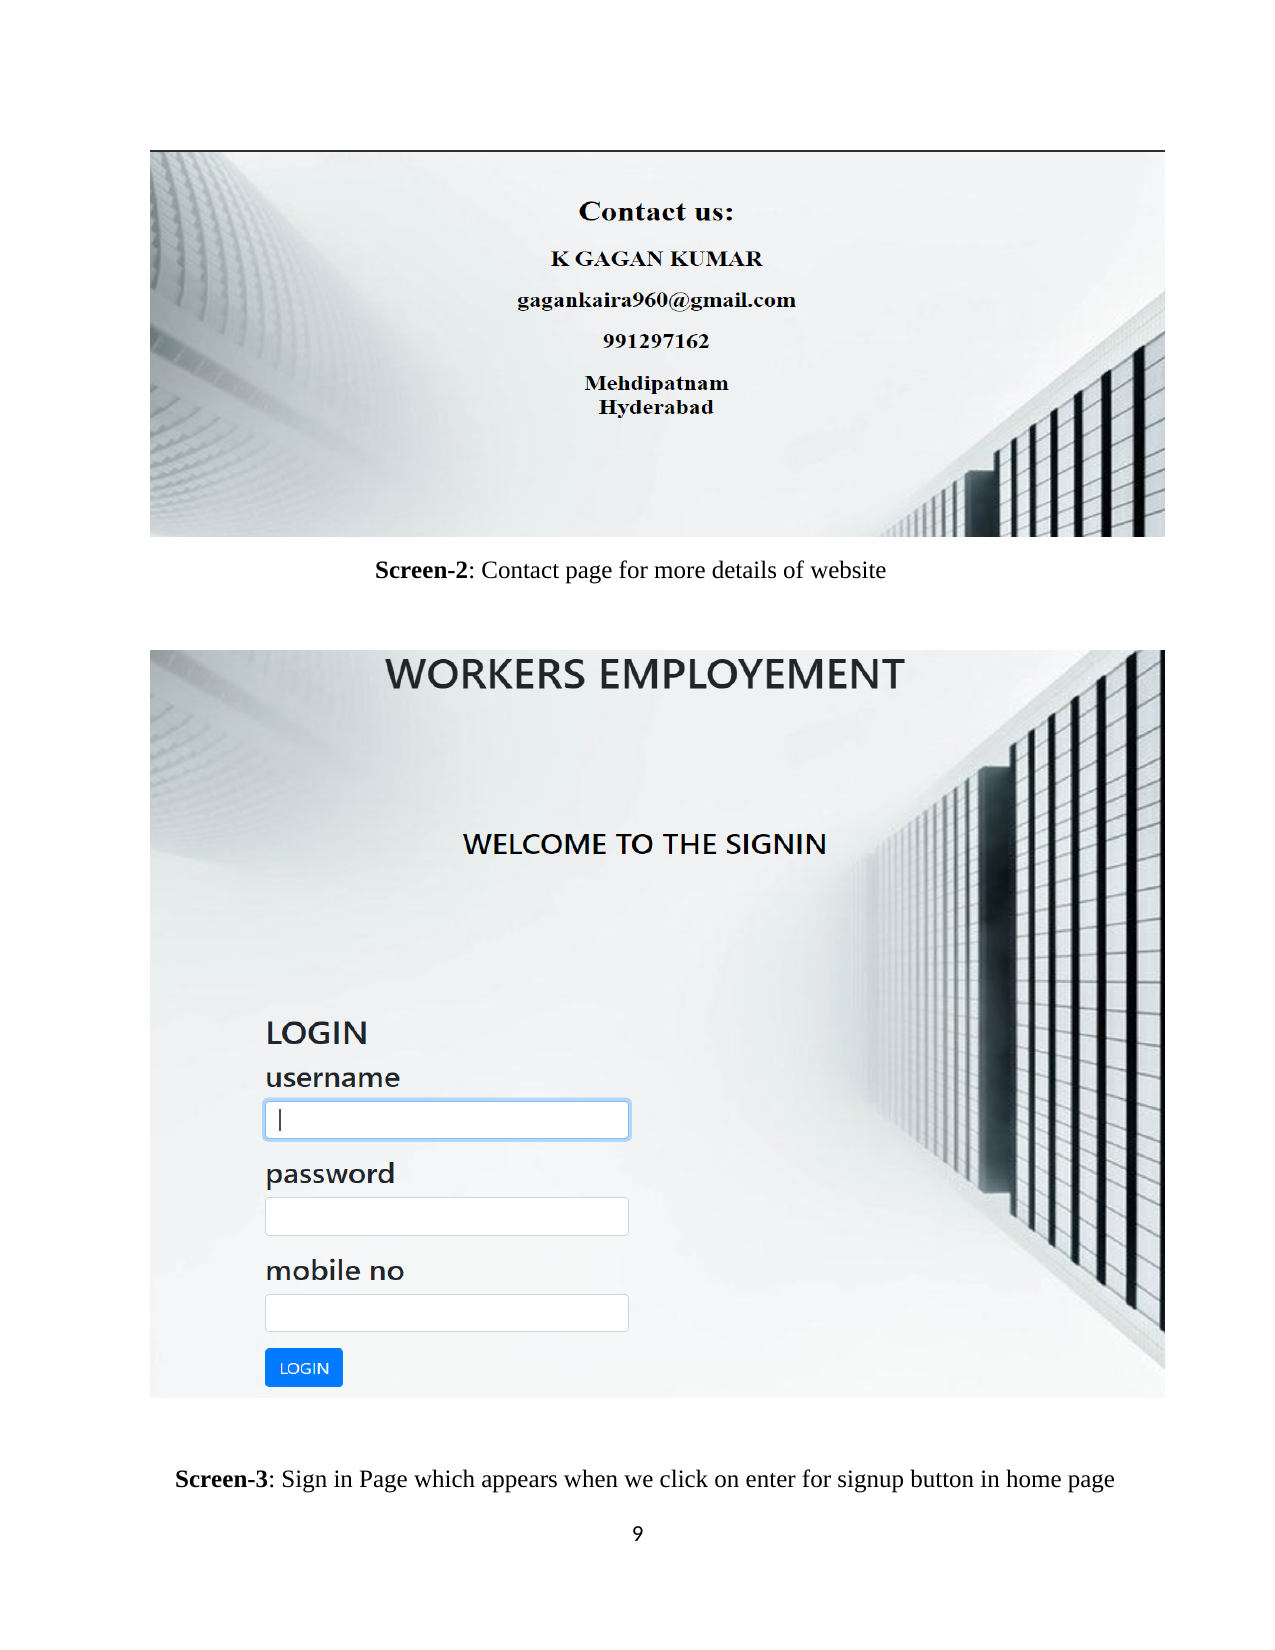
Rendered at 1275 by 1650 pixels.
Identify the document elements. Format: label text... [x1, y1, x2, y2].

text Screen-2: Contact page for more details of website [300, 555, 1125, 584]
picture [150, 650, 1165, 1398]
text Screen-3: Sign in Page which appears when we click on enter for signup button in home page [150, 1464, 1125, 1493]
picture [150, 150, 1165, 537]
